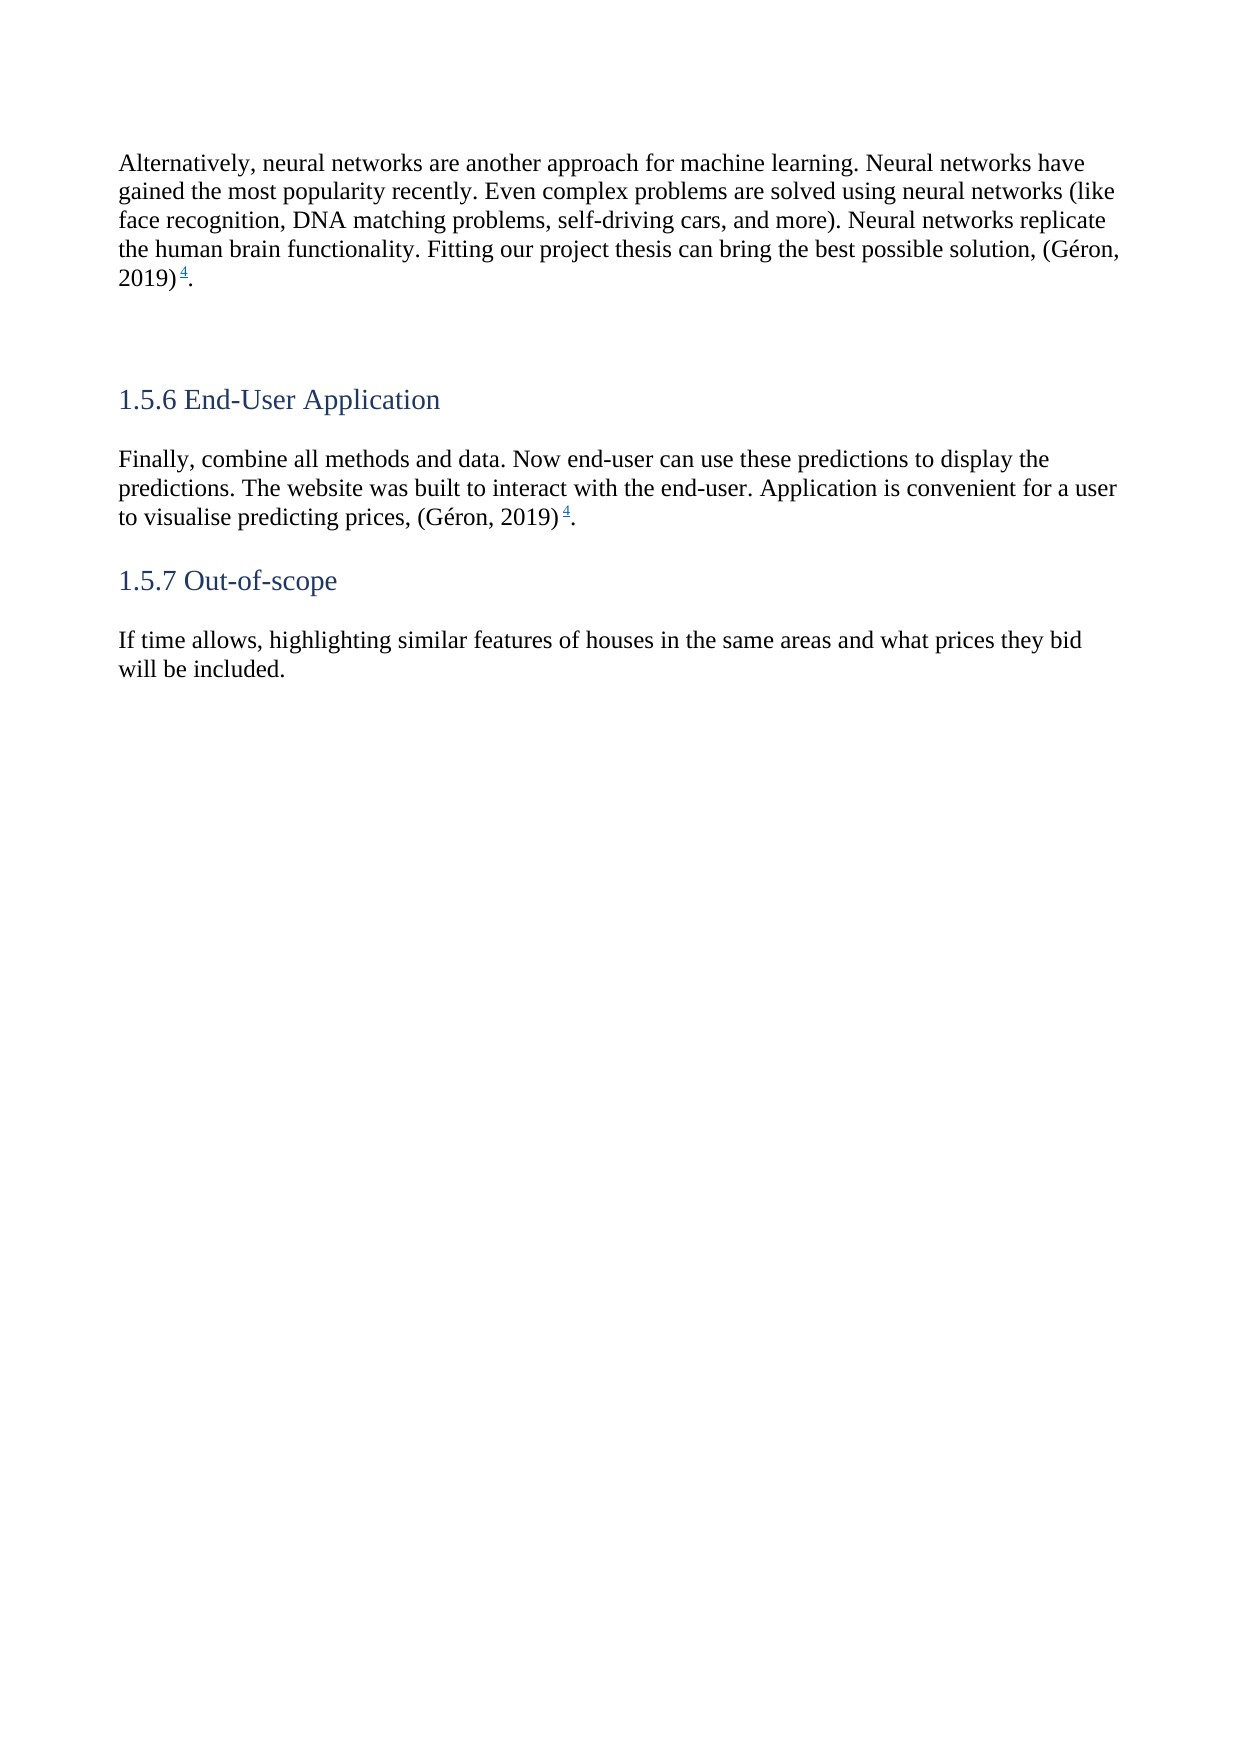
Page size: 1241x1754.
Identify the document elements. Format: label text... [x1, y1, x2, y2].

subtitle 1.5.7 Out-of-scope [118, 563, 1122, 597]
text Alternatively, neural networks are another approach for machine learning. Neural networks have gained the most popularity recently. Even complex problems are solved using neural networks (like face recognition, DNA matching problems, self-driving cars, and more). Neural networks replicate the human brain functionality. Fitting our project thesis can bring the best possible solution, (Géron, 2019) 4. [118, 148, 1122, 291]
subtitle 1.5.6 End-User Application [118, 382, 1122, 415]
text If time allows, highlighting similar features of houses in the same areas and what prices they bid will be included. [118, 626, 1122, 683]
text Finally, combine all methods and data. Now end-user can use these predictions to display the predictions. The website was built to interact with the end-user. Application is convenient for a user to visualise predicting prices, (Géron, 2019) 4. [118, 444, 1122, 530]
